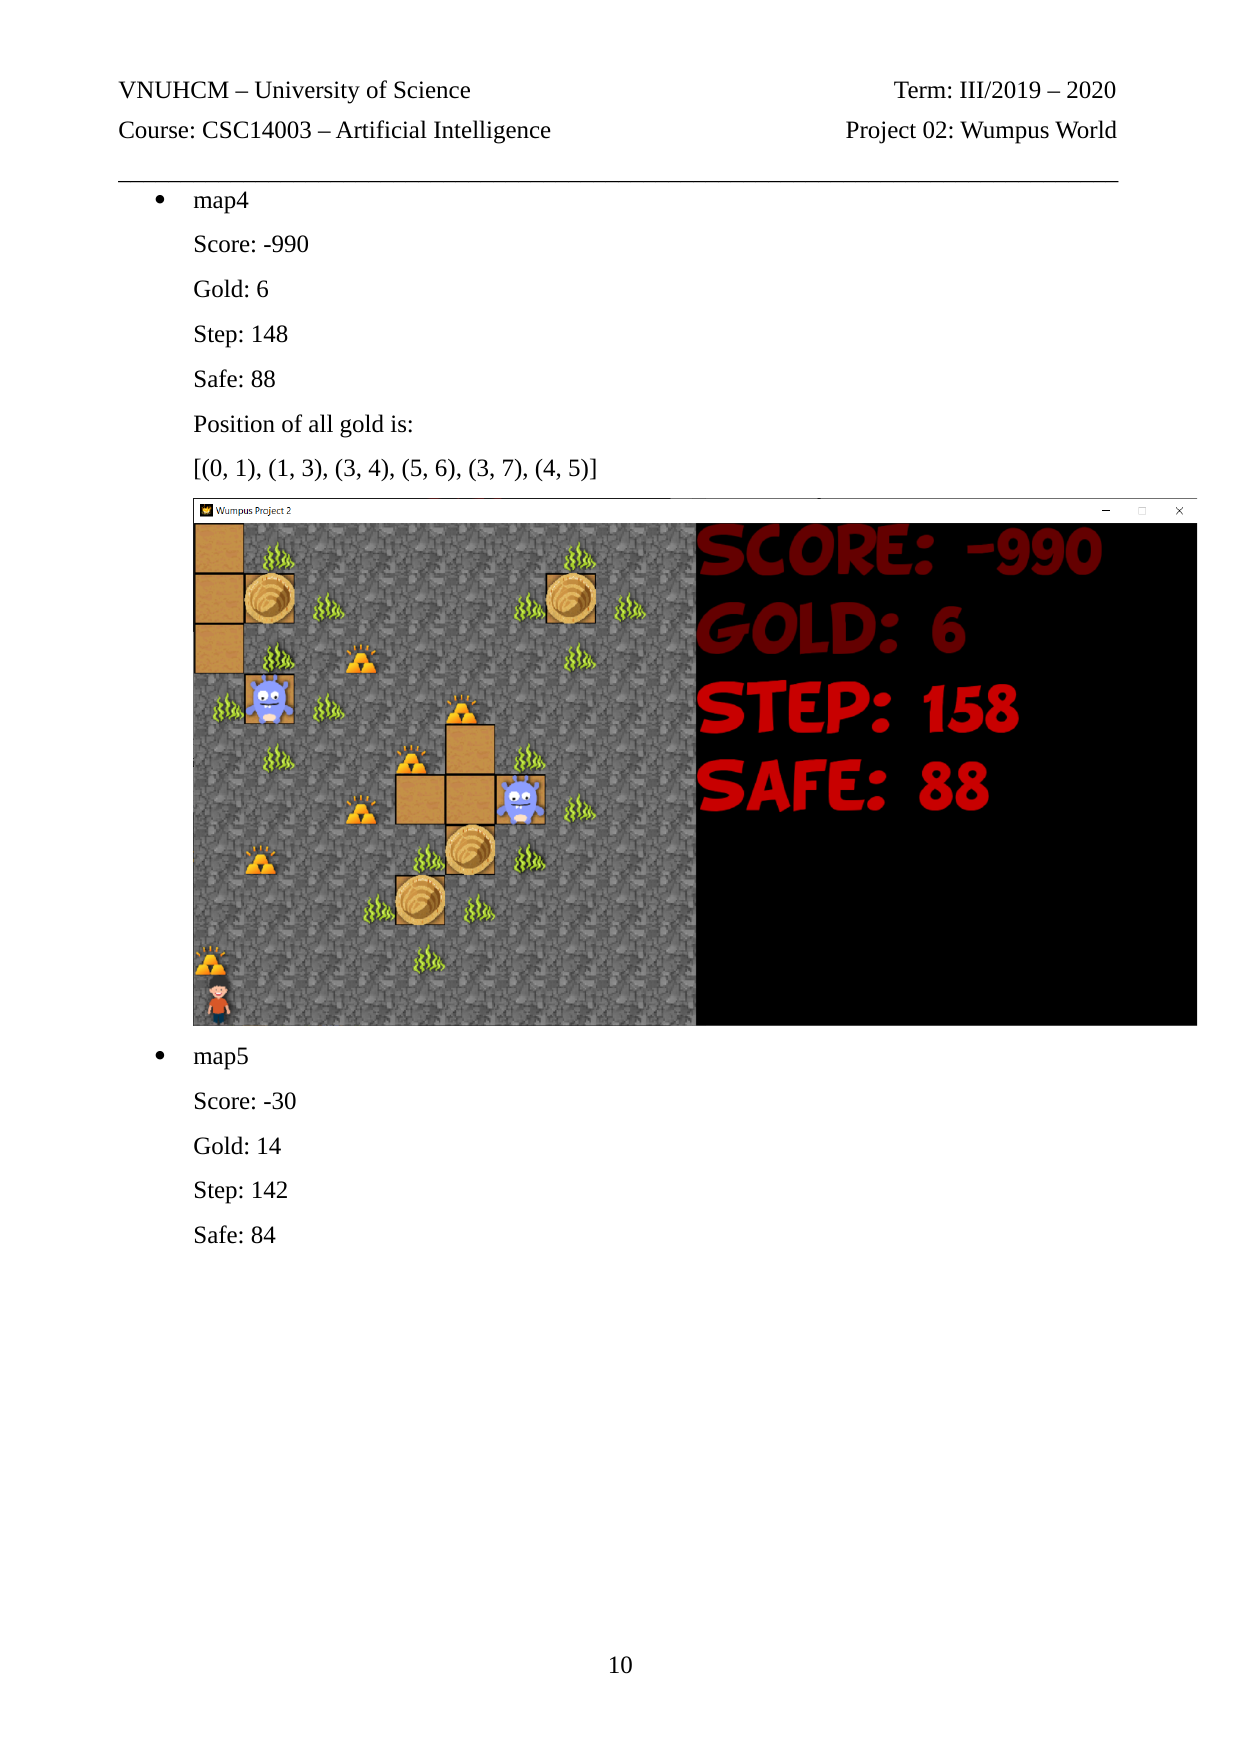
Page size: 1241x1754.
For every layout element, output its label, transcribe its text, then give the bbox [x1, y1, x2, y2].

text Gold: 6 [193, 274, 1122, 303]
text Step: 148 [193, 319, 1122, 348]
list map4 [156, 185, 1122, 213]
text Safe: 88 [193, 364, 1122, 393]
list map5 [156, 1041, 1122, 1070]
text Step: 142 [193, 1176, 1122, 1204]
picture [193, 498, 1198, 1026]
text Safe: 84 [193, 1220, 1122, 1249]
text Gold: 14 [193, 1131, 1122, 1159]
text Score: -30 [193, 1086, 1122, 1115]
text Position of all gold is: [193, 409, 1122, 437]
text Score: -990 [193, 229, 1122, 258]
text [(0, 1), (1, 3), (3, 4), (5, 6), (3, 7), (4, 5)] [193, 453, 1122, 482]
